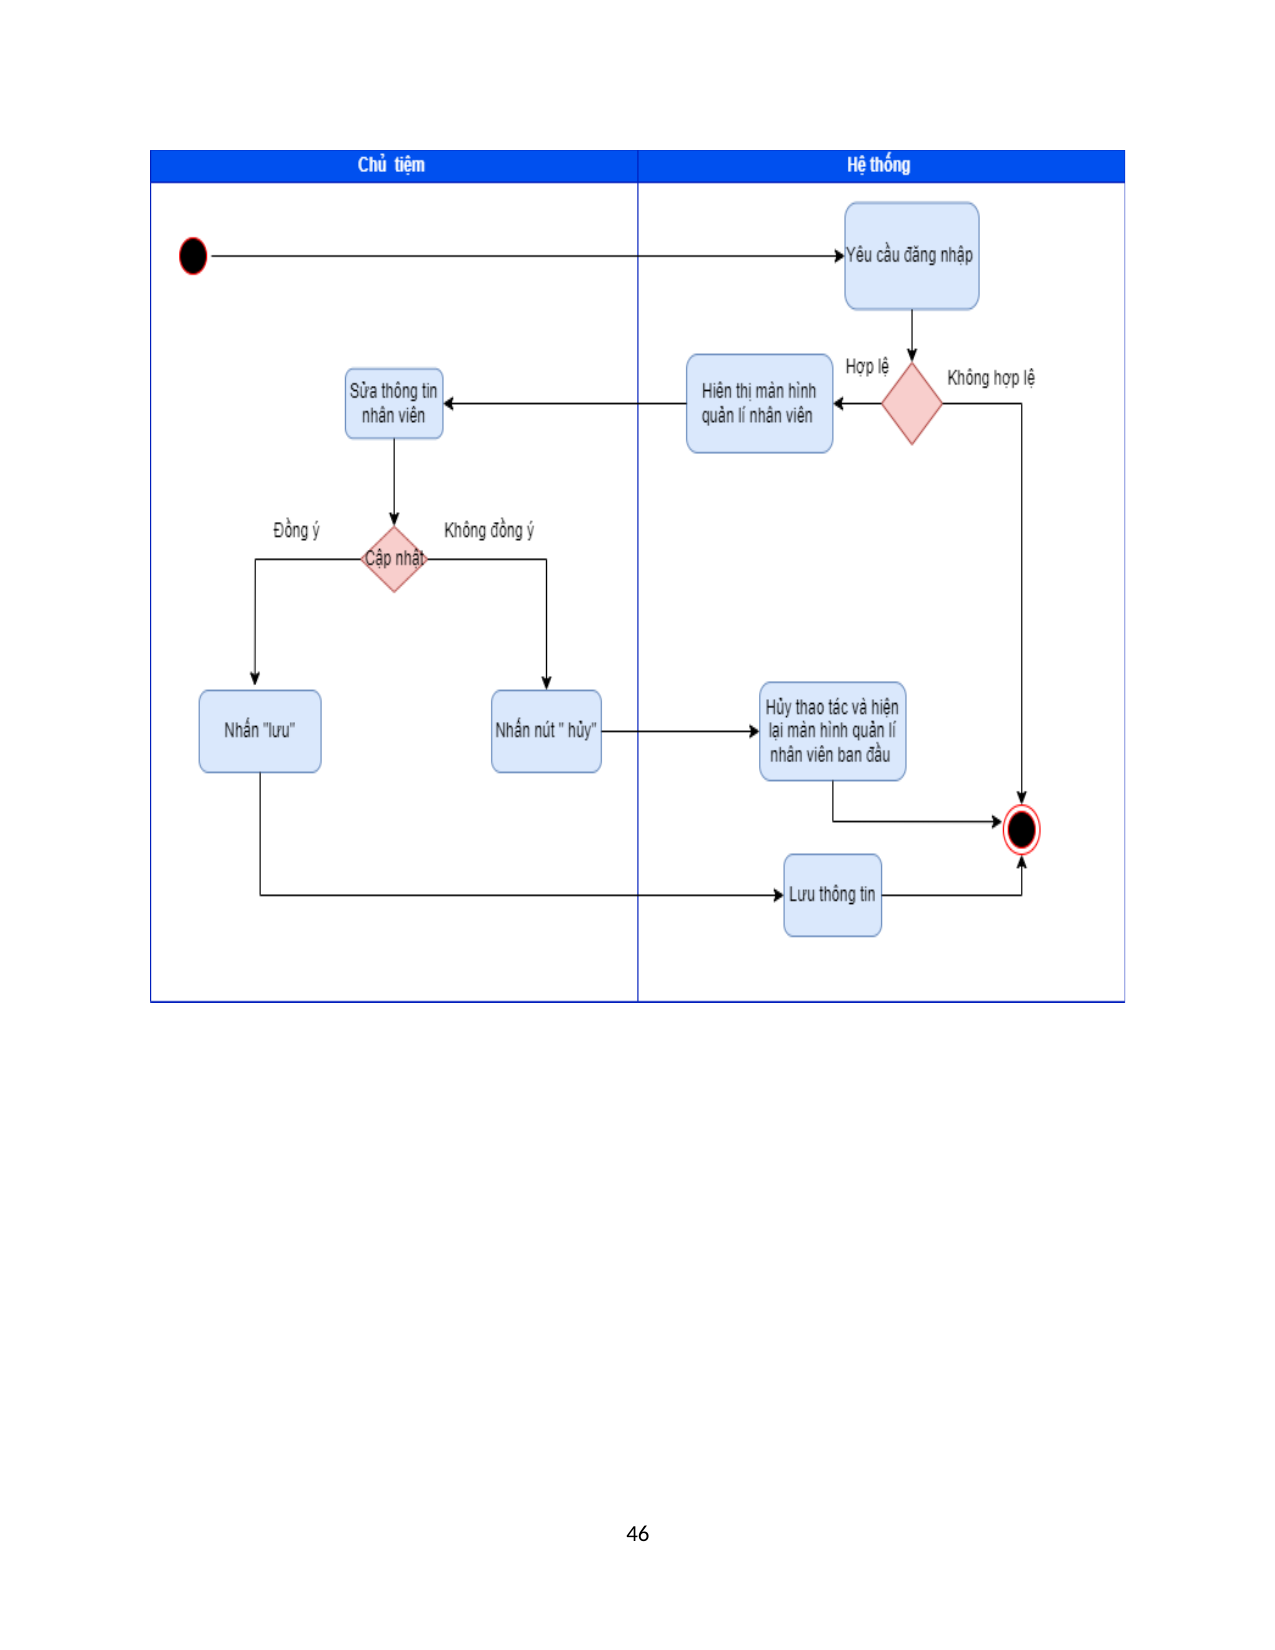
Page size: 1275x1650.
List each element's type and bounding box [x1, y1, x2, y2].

picture [150, 150, 1125, 1003]
